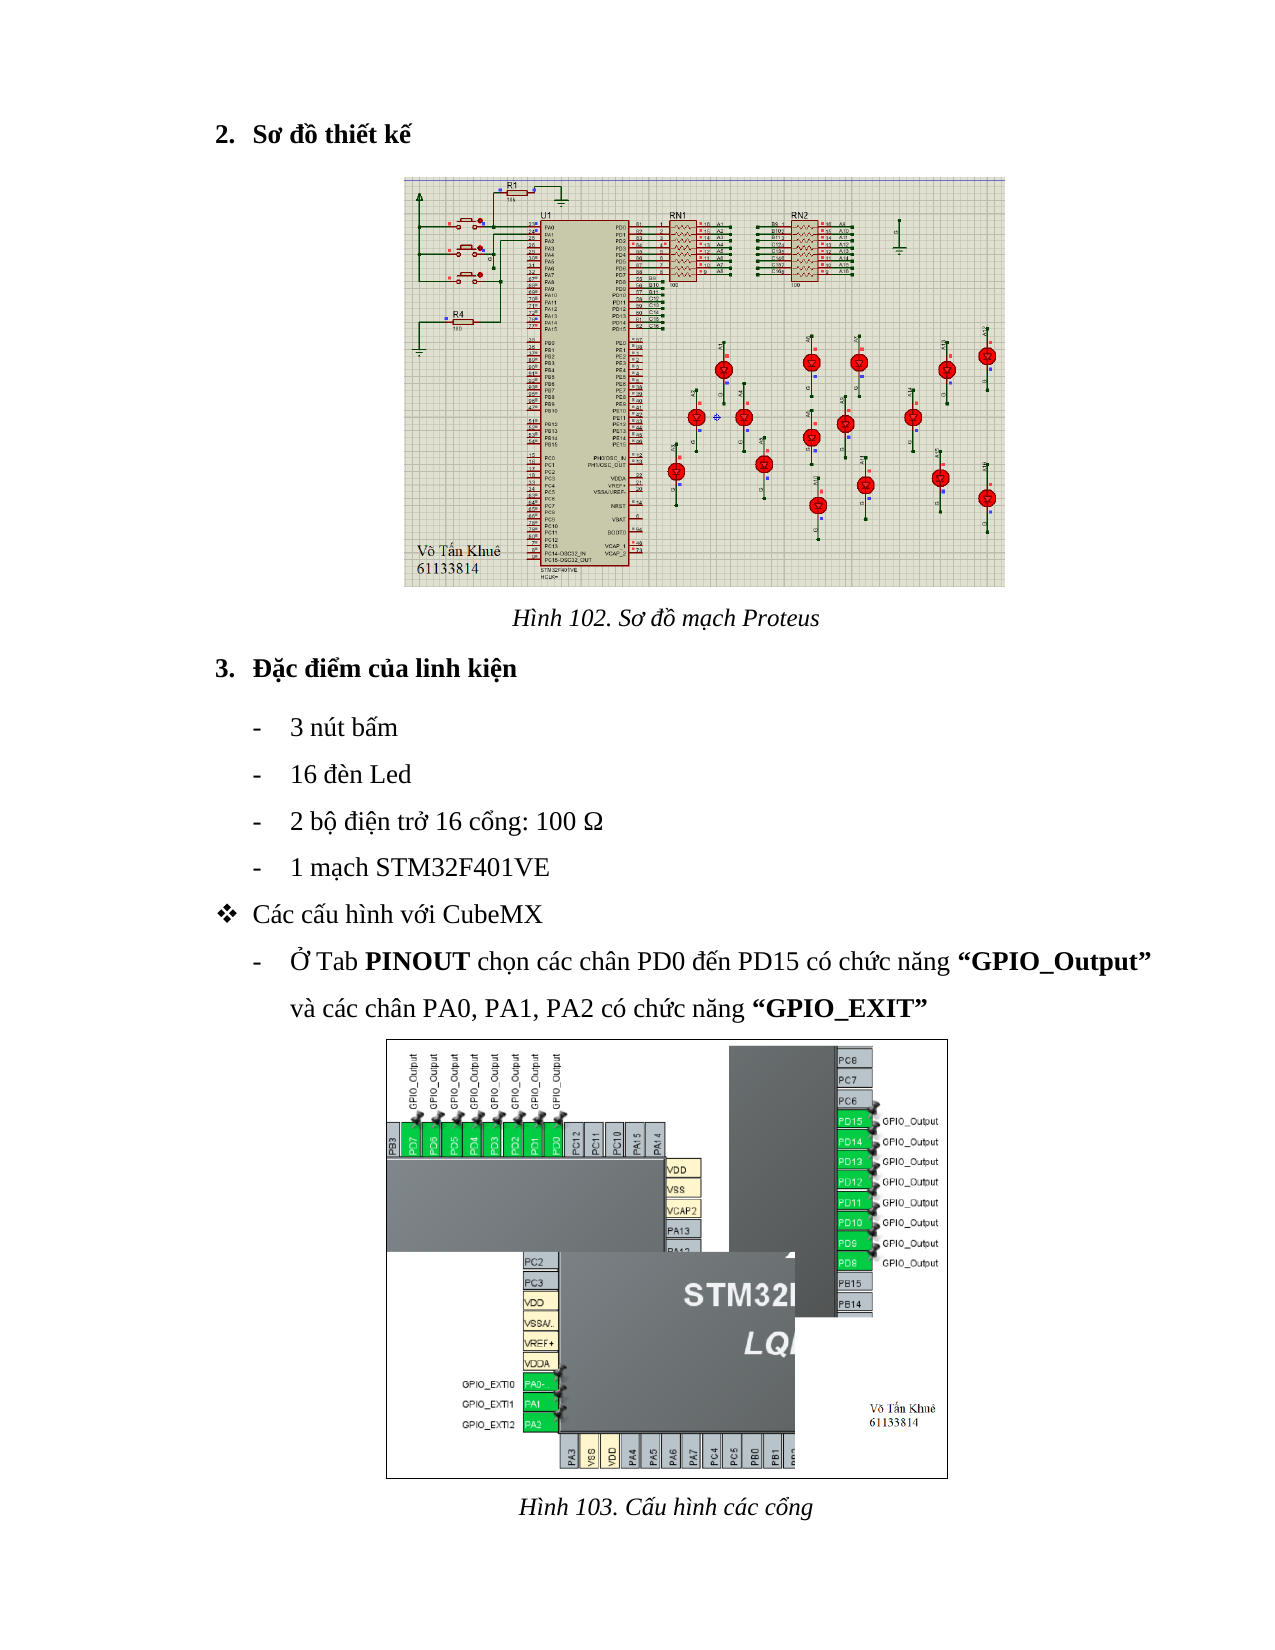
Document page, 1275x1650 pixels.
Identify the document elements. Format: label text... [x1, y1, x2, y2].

text Hình 103. Cấu hình các cổng [177, 1492, 1157, 1520]
list Các cấu hình với CubeMX [215, 898, 1157, 929]
subtitle Đặc điểm của linh kiện [215, 652, 1157, 683]
picture [387, 1040, 947, 1478]
text 3 nút bấm [252, 712, 1157, 743]
text Ở Tab PINOUT chọn các chân PD0 đến PD15 có chức năng “GPIO_Output” và các chân PA0, PA1, PA2 có chức năng “GPIO_EXIT” [252, 945, 1157, 1023]
text 1 mạch STM32F401VE [252, 852, 1157, 883]
picture [404, 177, 1005, 587]
text 16 đèn Led [252, 758, 1157, 789]
subtitle Sơ đồ thiết kế [215, 118, 1157, 149]
text 2 bộ điện trở 16 cổng: 100 Ω [252, 805, 1157, 836]
